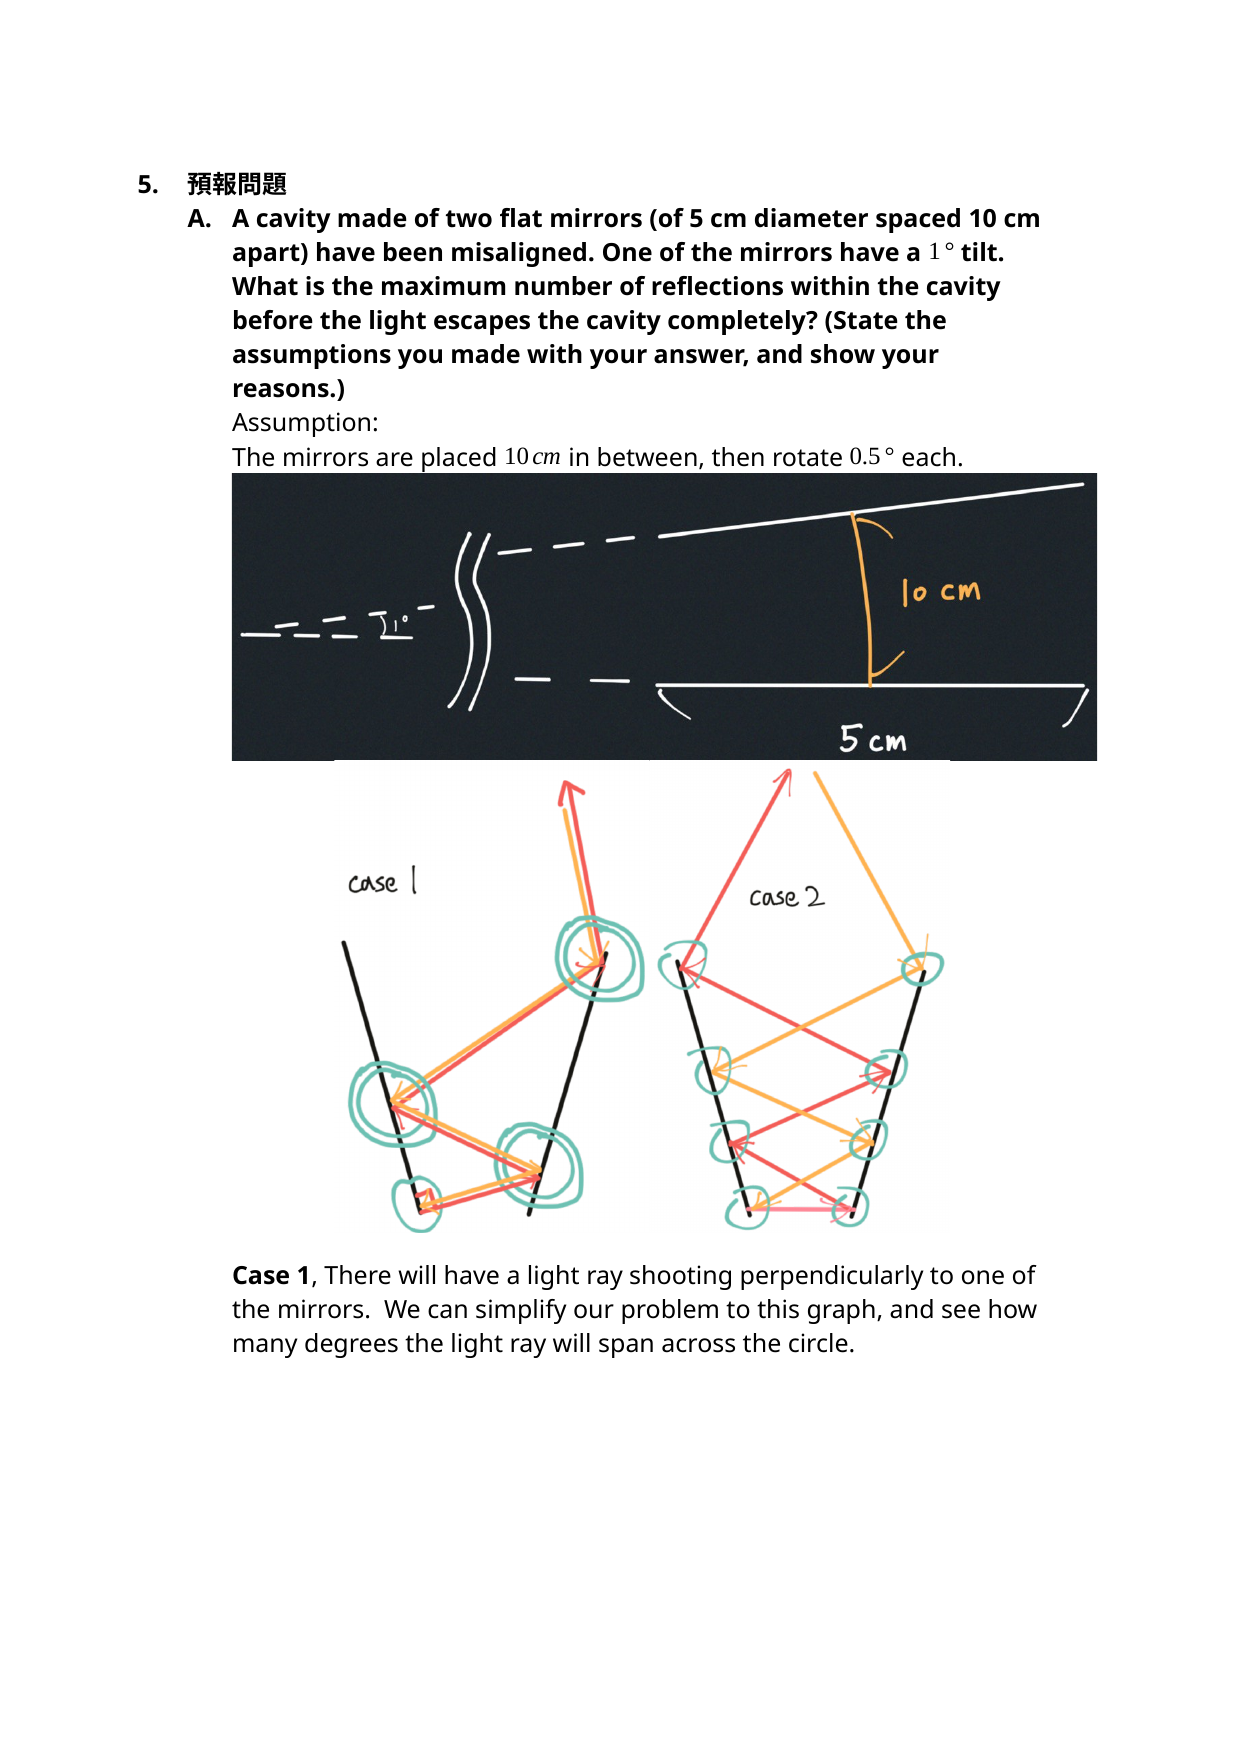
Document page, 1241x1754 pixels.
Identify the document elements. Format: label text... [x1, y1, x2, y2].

list Case 1, There will have a light ray shooting perpendicularly to one of the mirrors. We can simplify our problem to this graph, and see how many degrees the light ray will span across the circle. [232, 1258, 1053, 1360]
list 預報問題 [137, 164, 1053, 201]
picture [231, 473, 1098, 1233]
list The mirrors are placed in between, then rotate each. [232, 439, 1053, 473]
list A cavity made of two flat mirrors (of 5 cm diameter spaced 10 cm apart) have been misaligned. One of the mirrors have a tilt. What is the maximum number of reflections within the cavity before the light escapes the cavity completely? (State the assumptions you made with your answer, and show your reasons.) [187, 201, 1053, 405]
list Assumption: [232, 405, 1053, 439]
